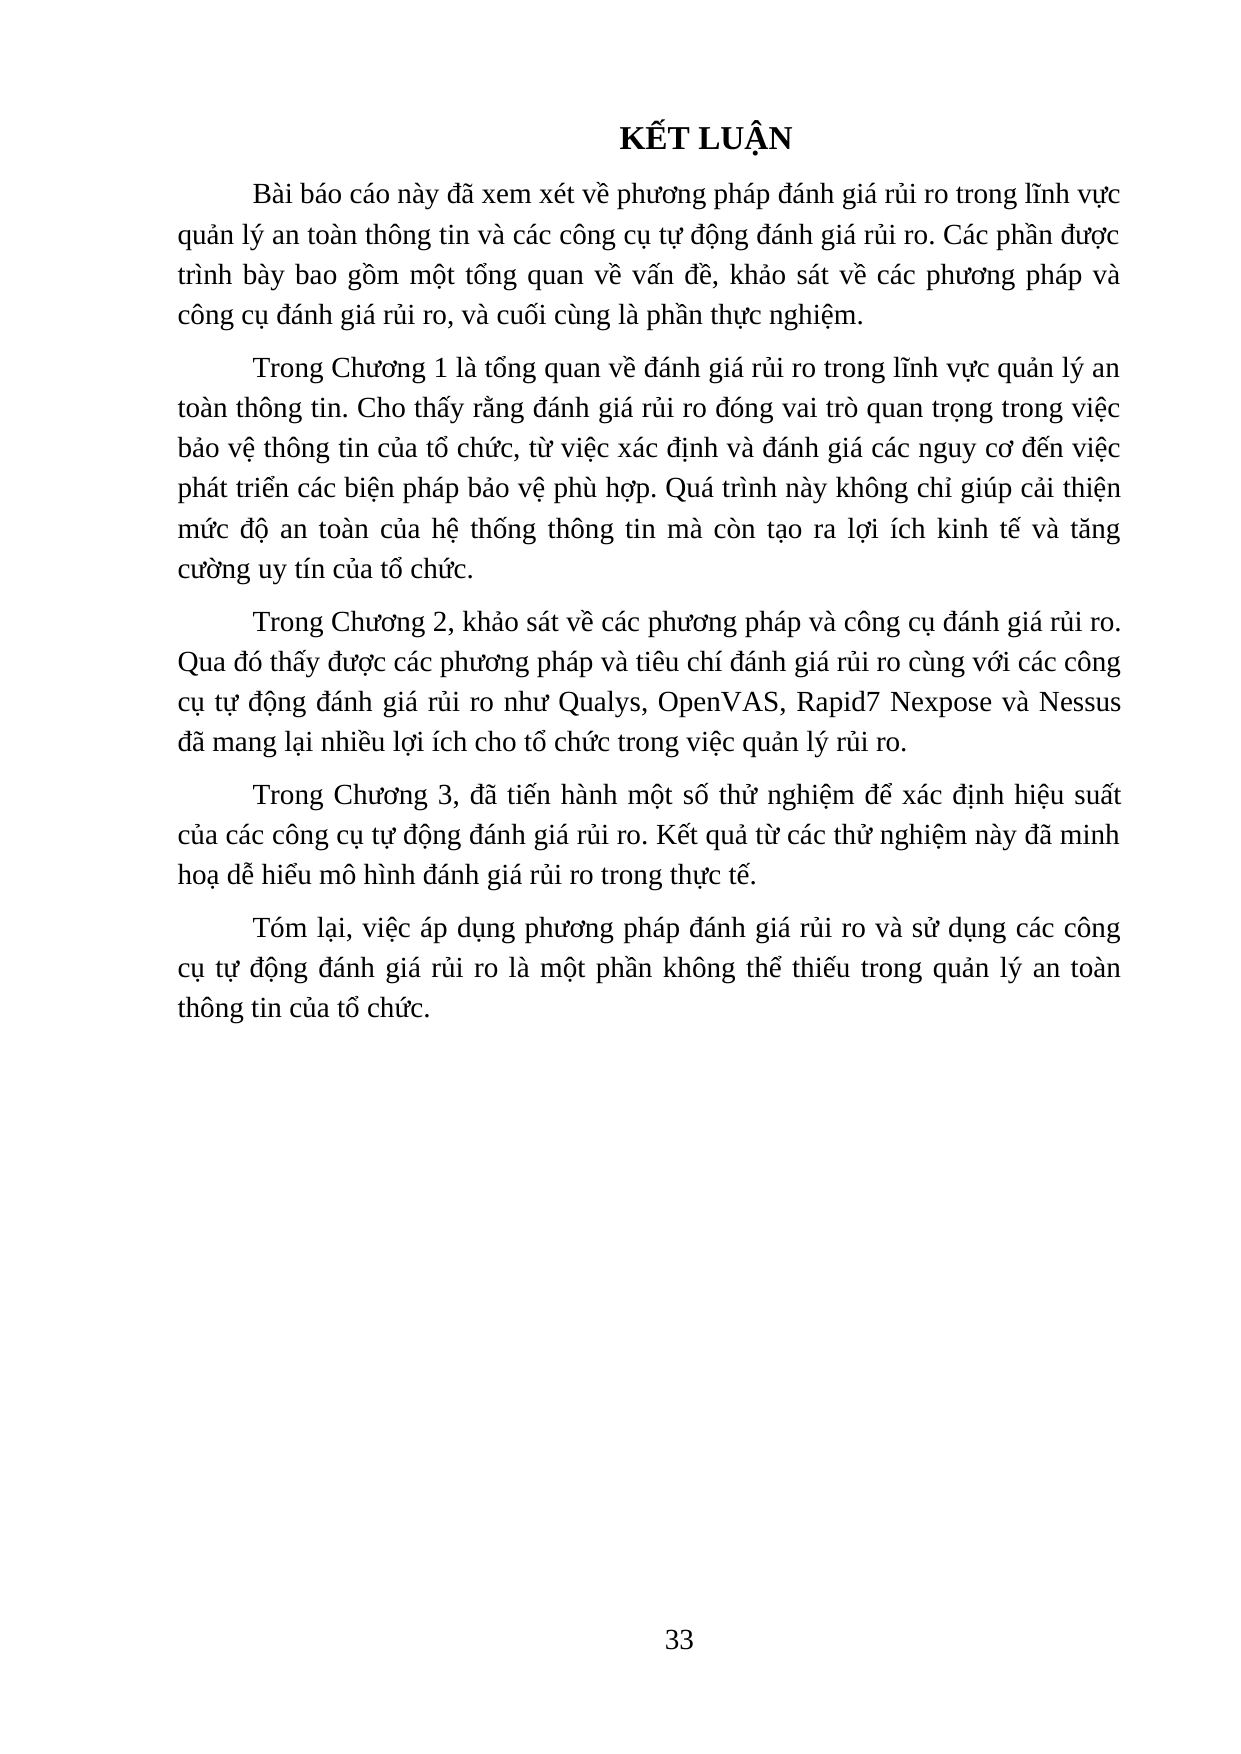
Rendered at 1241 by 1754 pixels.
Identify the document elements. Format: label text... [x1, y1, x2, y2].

text Bài báo cáo này đã xem xét về phương pháp đánh giá rủi ro trong lĩnh vực quản lý an toàn thông tin và các công cụ tự động đánh giá rủi ro. Các phần được trình bày bao gồm một tổng quan về vấn đề, khảo sát về các phương pháp và công cụ đánh giá rủi ro, và cuối cùng là phần thực nghiệm. [177, 177, 1122, 331]
text Tóm lại, việc áp dụng phương pháp đánh giá rủi ro và sử dụng các công cụ tự động đánh giá rủi ro là một phần không thể thiếu trong quản lý an toàn thông tin của tổ chức. [177, 910, 1122, 1024]
text Trong Chương 3, đã tiến hành một số thử nghiệm để xác định hiệu suất của các công cụ tự động đánh giá rủi ro. Kết quả từ các thử nghiệm này đã minh hoạ dễ hiểu mô hình đánh giá rủi ro trong thực tế. [177, 777, 1122, 891]
subtitle KẾT LUẬN [290, 118, 1122, 156]
text Trong Chương 1 là tổng quan về đánh giá rủi ro trong lĩnh vực quản lý an toàn thông tin. Cho thấy rằng đánh giá rủi ro đóng vai trò quan trọng trong việc bảo vệ thông tin của tổ chức, từ việc xác định và đánh giá các nguy cơ đến việc phát triển các biện pháp bảo vệ phù hợp. Quá trình này không chỉ giúp cải thiện mức độ an toàn của hệ thống thông tin mà còn tạo ra lợi ích kinh tế và tăng cường uy tín của tổ chức. [177, 350, 1122, 584]
text Trong Chương 2, khảo sát về các phương pháp và công cụ đánh giá rủi ro. Qua đó thấy được các phương pháp và tiêu chí đánh giá rủi ro cùng với các công cụ tự động đánh giá rủi ro như Qualys, OpenVAS, Rapid7 Nexpose và Nessus đã mang lại nhiều lợi ích cho tổ chức trong việc quản lý rủi ro. [177, 604, 1122, 758]
